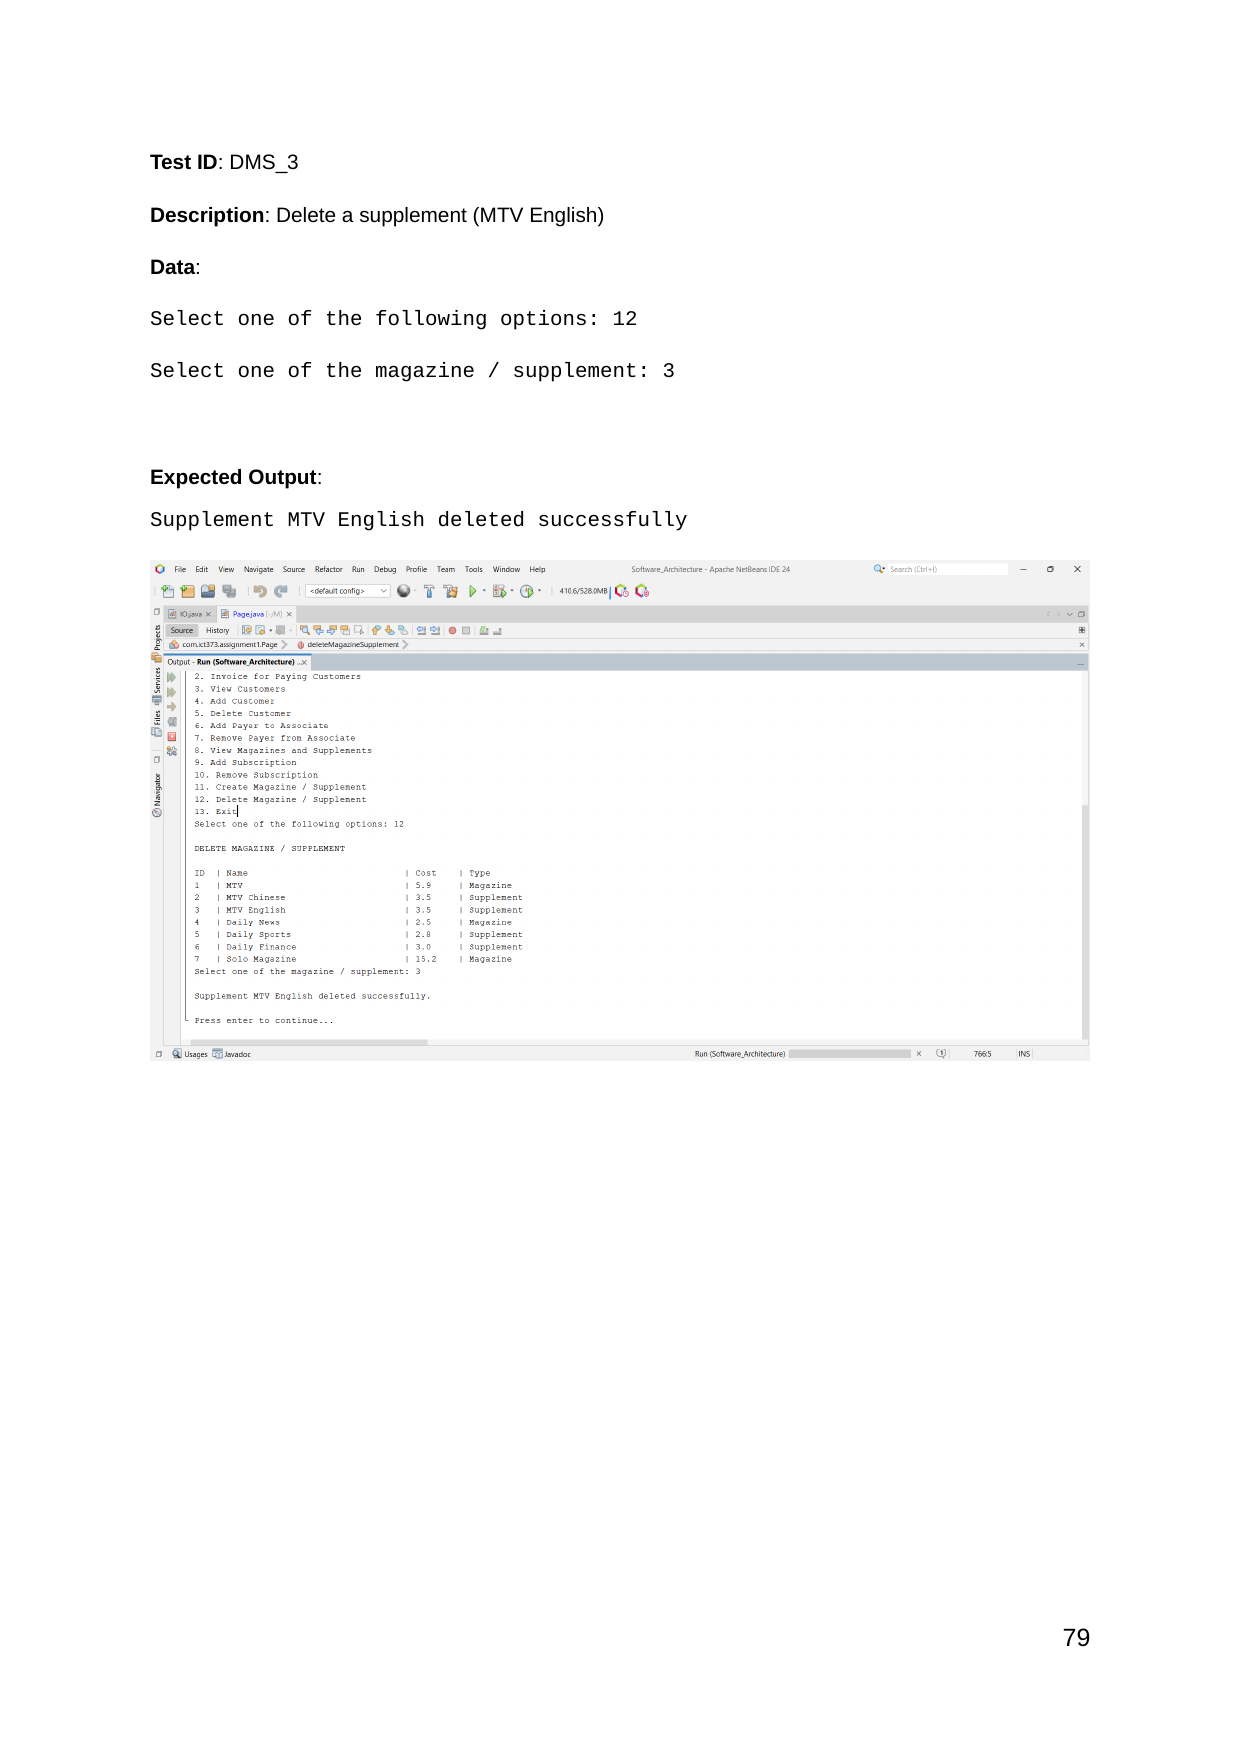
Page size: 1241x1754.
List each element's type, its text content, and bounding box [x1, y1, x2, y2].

text Select one of the following options: 12 [150, 308, 1028, 331]
text Description: Delete a supplement (MTV English) [150, 203, 1028, 227]
text Supplement MTV English deleted successfully [150, 509, 1028, 532]
text Data: [150, 255, 1028, 279]
picture [150, 560, 1091, 1061]
text Test ID: DMS_3 [150, 150, 1028, 174]
text Select one of the magazine / supplement: 3 [150, 360, 1028, 383]
text Expected Output: [150, 464, 1090, 488]
